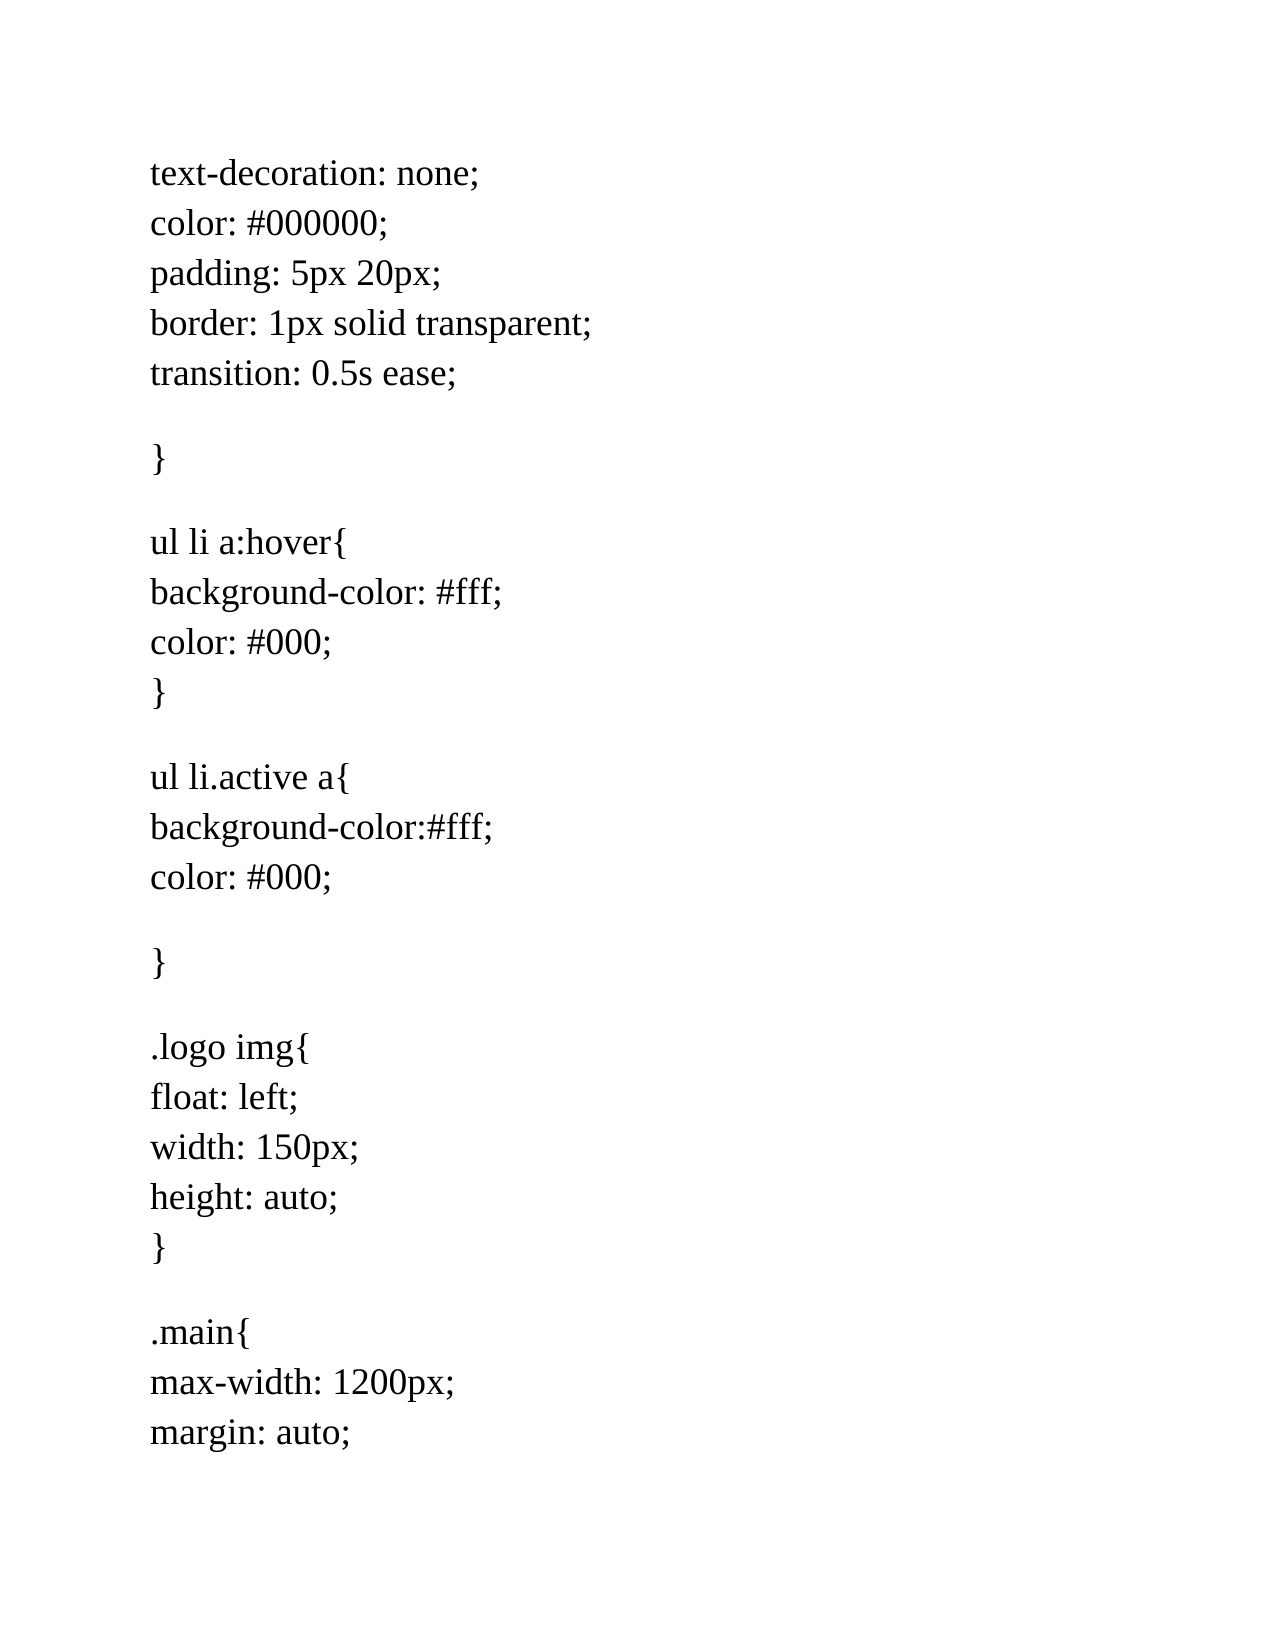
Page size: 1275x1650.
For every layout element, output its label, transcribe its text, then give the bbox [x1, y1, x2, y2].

text padding: 5px 20px; [150, 250, 1125, 293]
text } [150, 435, 1125, 478]
text margin: auto; [150, 1409, 1125, 1452]
text text-decoration: none; [150, 150, 1125, 193]
text } [150, 939, 1125, 983]
text background-color:#fff; [150, 805, 1125, 848]
text transition: 0.5s ease; [150, 350, 1125, 393]
text } [150, 670, 1125, 713]
text ul li a:hover{ [150, 520, 1125, 563]
text ul li.active a{ [150, 755, 1125, 798]
text color: #000; [150, 855, 1125, 898]
text } [150, 1224, 1125, 1268]
text color: #000000; [150, 200, 1125, 243]
text .logo img{ [150, 1024, 1125, 1068]
text max-width: 1200px; [150, 1359, 1125, 1402]
text .main{ [150, 1309, 1125, 1352]
text border: 1px solid transparent; [150, 300, 1125, 343]
text background-color: #fff; [150, 570, 1125, 613]
text float: left; [150, 1074, 1125, 1118]
text color: #000; [150, 620, 1125, 663]
text height: auto; [150, 1174, 1125, 1218]
text width: 150px; [150, 1124, 1125, 1168]
